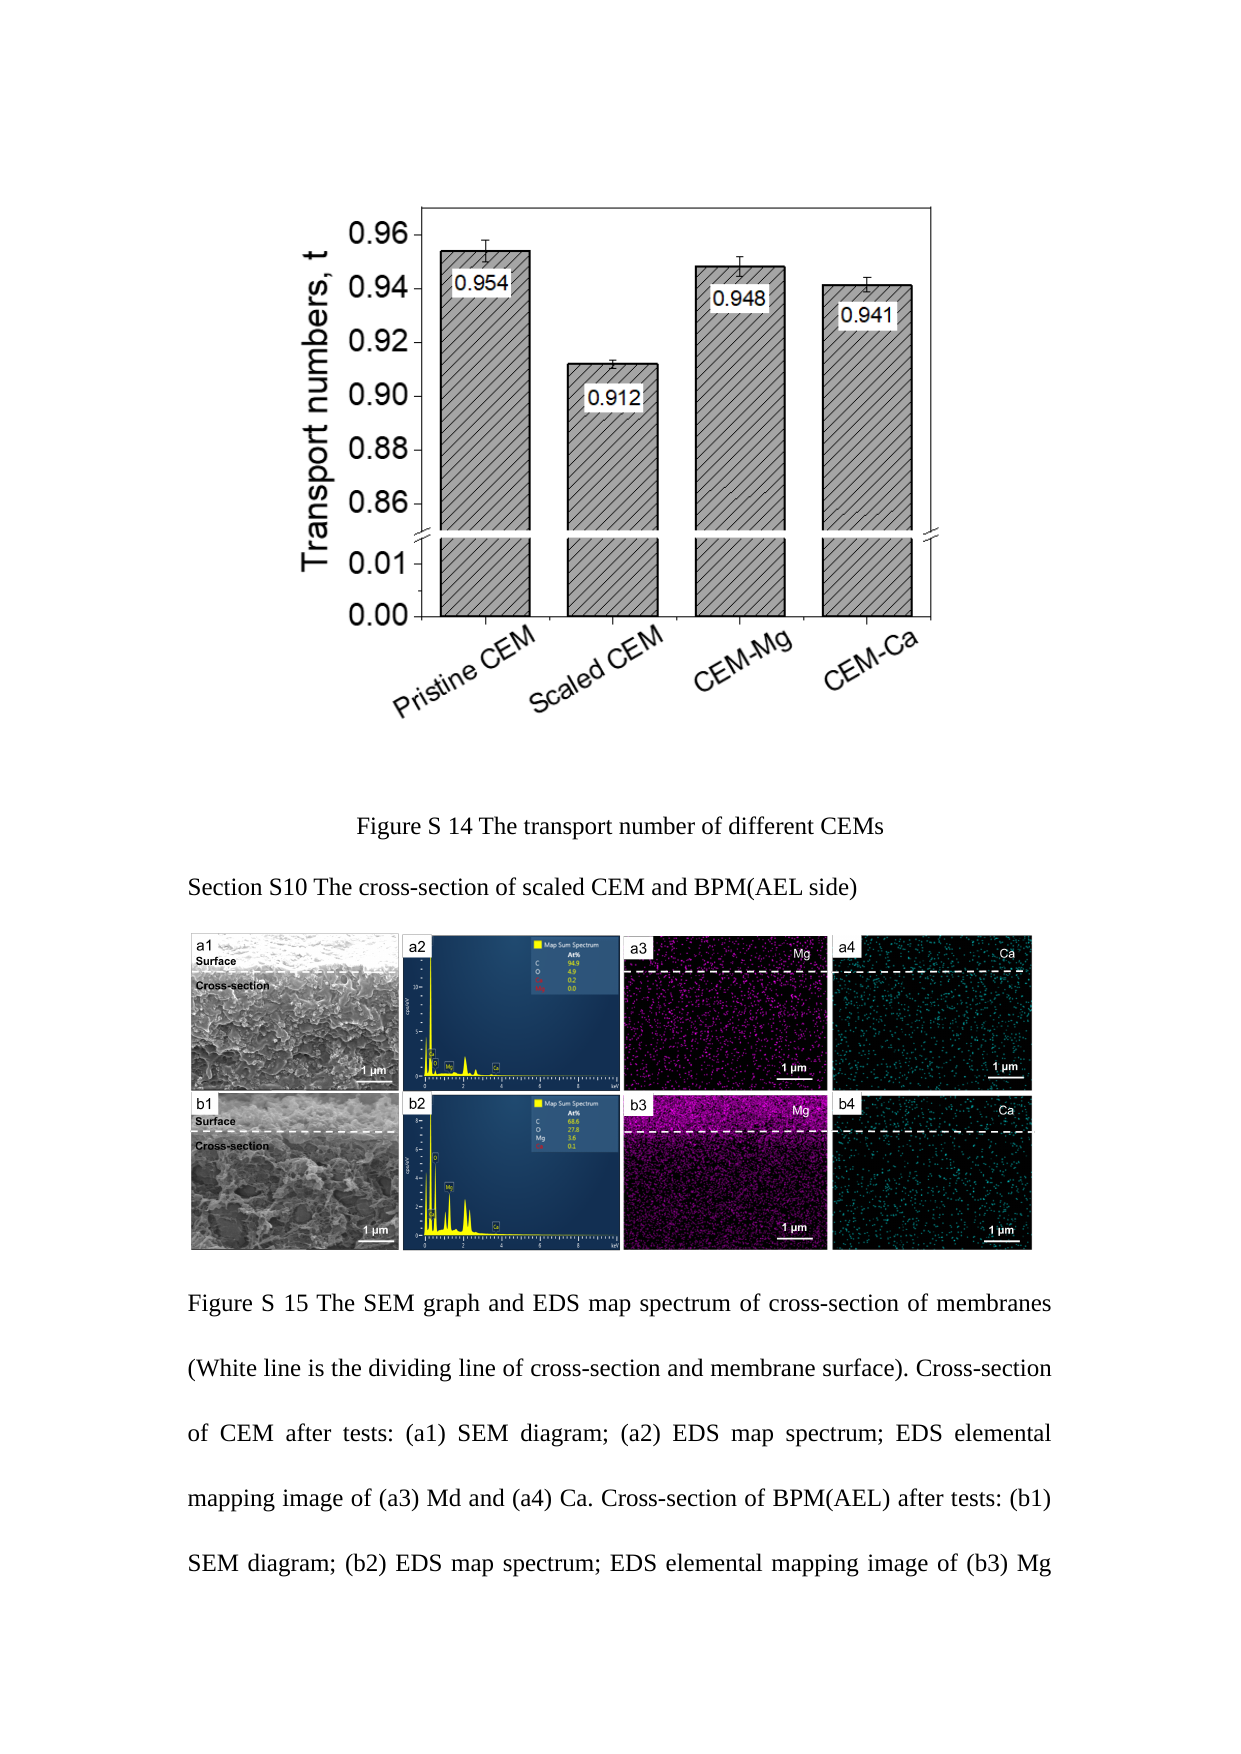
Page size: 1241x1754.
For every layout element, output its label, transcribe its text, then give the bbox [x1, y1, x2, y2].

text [187, 1287, 1053, 1579]
picture [256, 162, 984, 757]
text Figure S 14 The transport number of different CEMs [187, 809, 1053, 842]
text Section S10 The cross-section of scaled CEM and BPM(AEL side) [187, 871, 1053, 903]
picture [187, 931, 1039, 1252]
